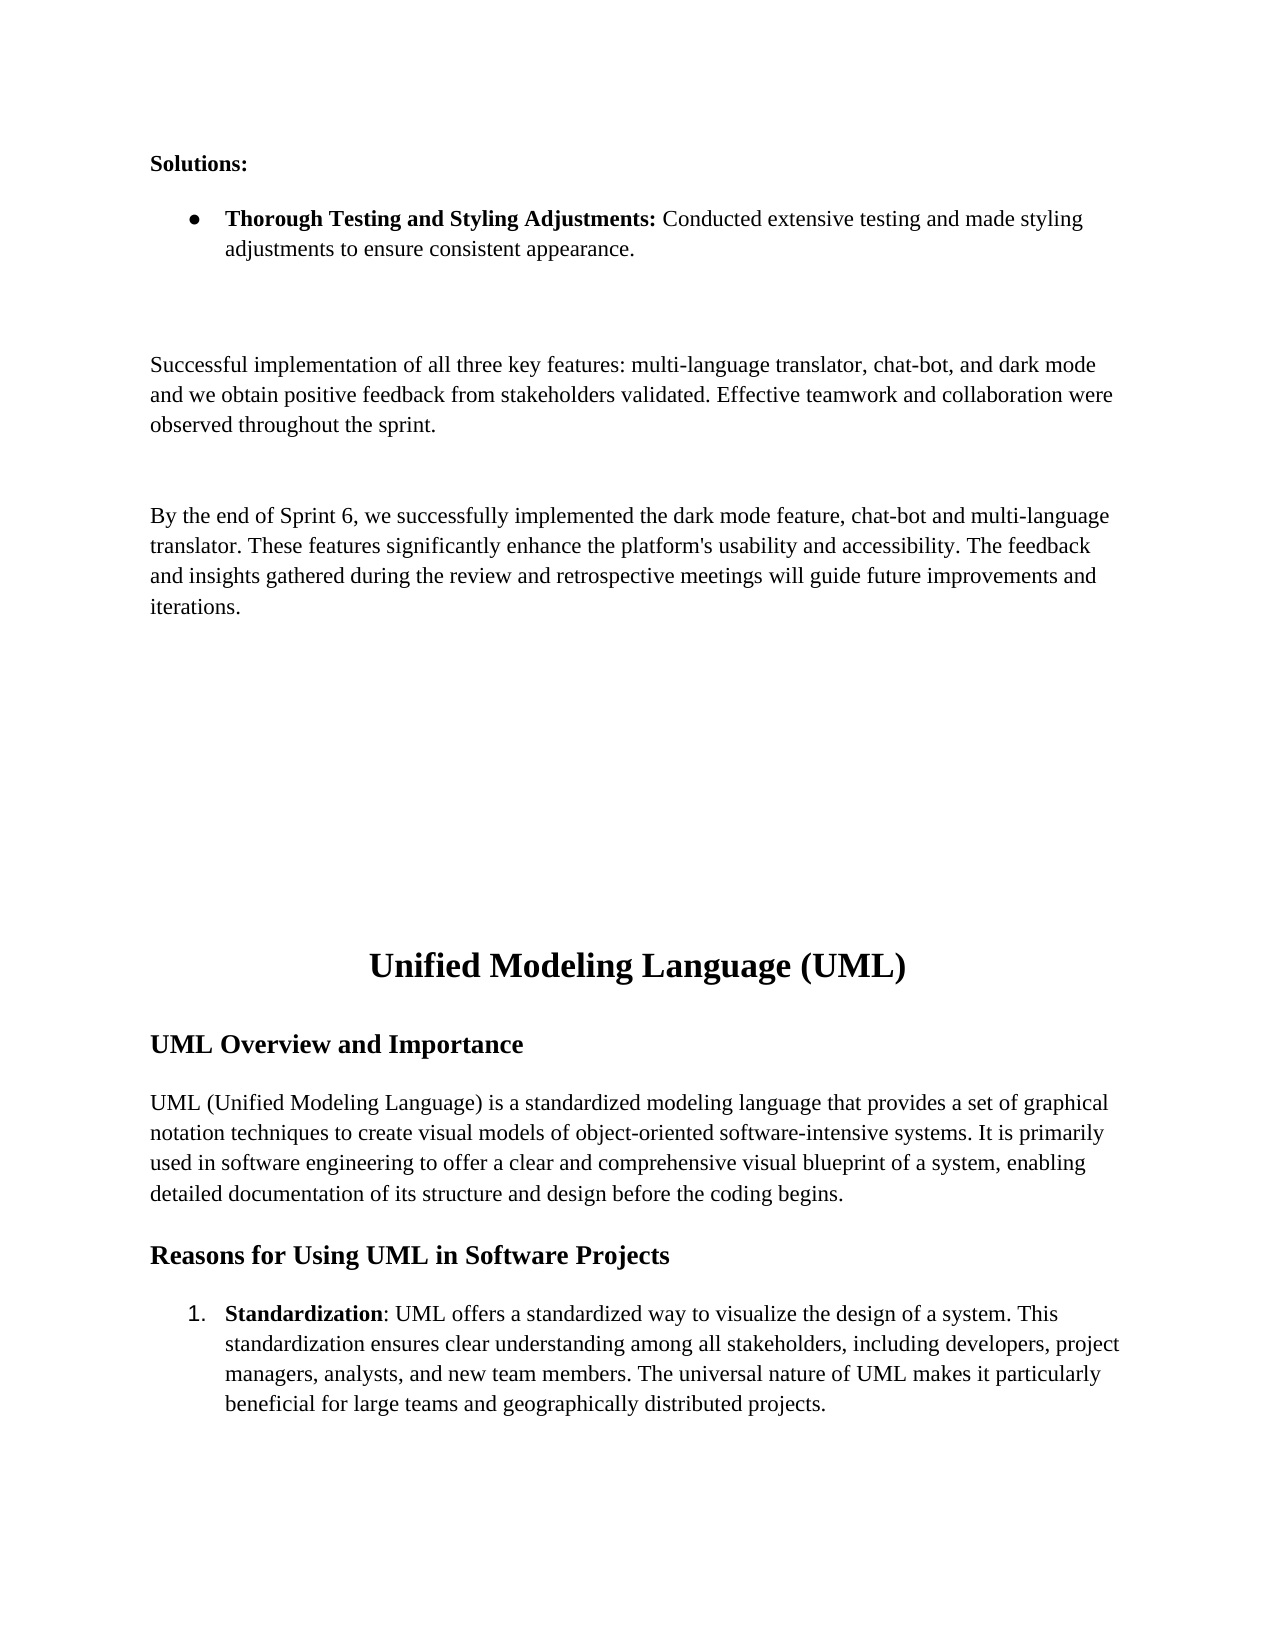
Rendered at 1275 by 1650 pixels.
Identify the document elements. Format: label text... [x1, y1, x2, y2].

subtitle Thorough Testing and Styling Adjustments: Conducted extensive testing and made styling adjustments to ensure consistent appearance. [187, 205, 1125, 262]
subtitle Reasons for Using UML in Software Projects [150, 1239, 1125, 1270]
subtitle UML Overview and Importance [150, 1028, 1125, 1059]
text UML (Unified Modeling Language) is a standardized modeling language that provides a set of graphical notation techniques to create visual models of object-oriented software-intensive systems. It is primarily used in software engineering to offer a clear and comprehensive visual blueprint of a system, enabling detailed documentation of its structure and design before the coding begins. [150, 1089, 1125, 1206]
subtitle Successful implementation of all three key features: multi-language translator, chat-bot, and dark mode and we obtain positive feedback from stakeholders validated. Effective teamwork and collaboration were observed throughout the sprint. By the end of Sprint 6, we successfully implemented the dark mode feature, chat-bot and multi-language translator. These features significantly enhance the platform's usability and accessibility. The feedback and insights gathered during the review and retrospective meetings will guide future improvements and iterations. [150, 291, 1125, 619]
subtitle Solutions: [150, 150, 1125, 176]
subtitle Unified Modeling Language (UML) [150, 944, 1125, 985]
list Standardization: UML offers a standardized way to visualize the design of a system. This standardization ensures clear understanding among all stakeholders, including developers, project managers, analysts, and new team members. The universal nature of UML makes it particularly beneficial for large teams and geographically distributed projects. [187, 1300, 1125, 1447]
